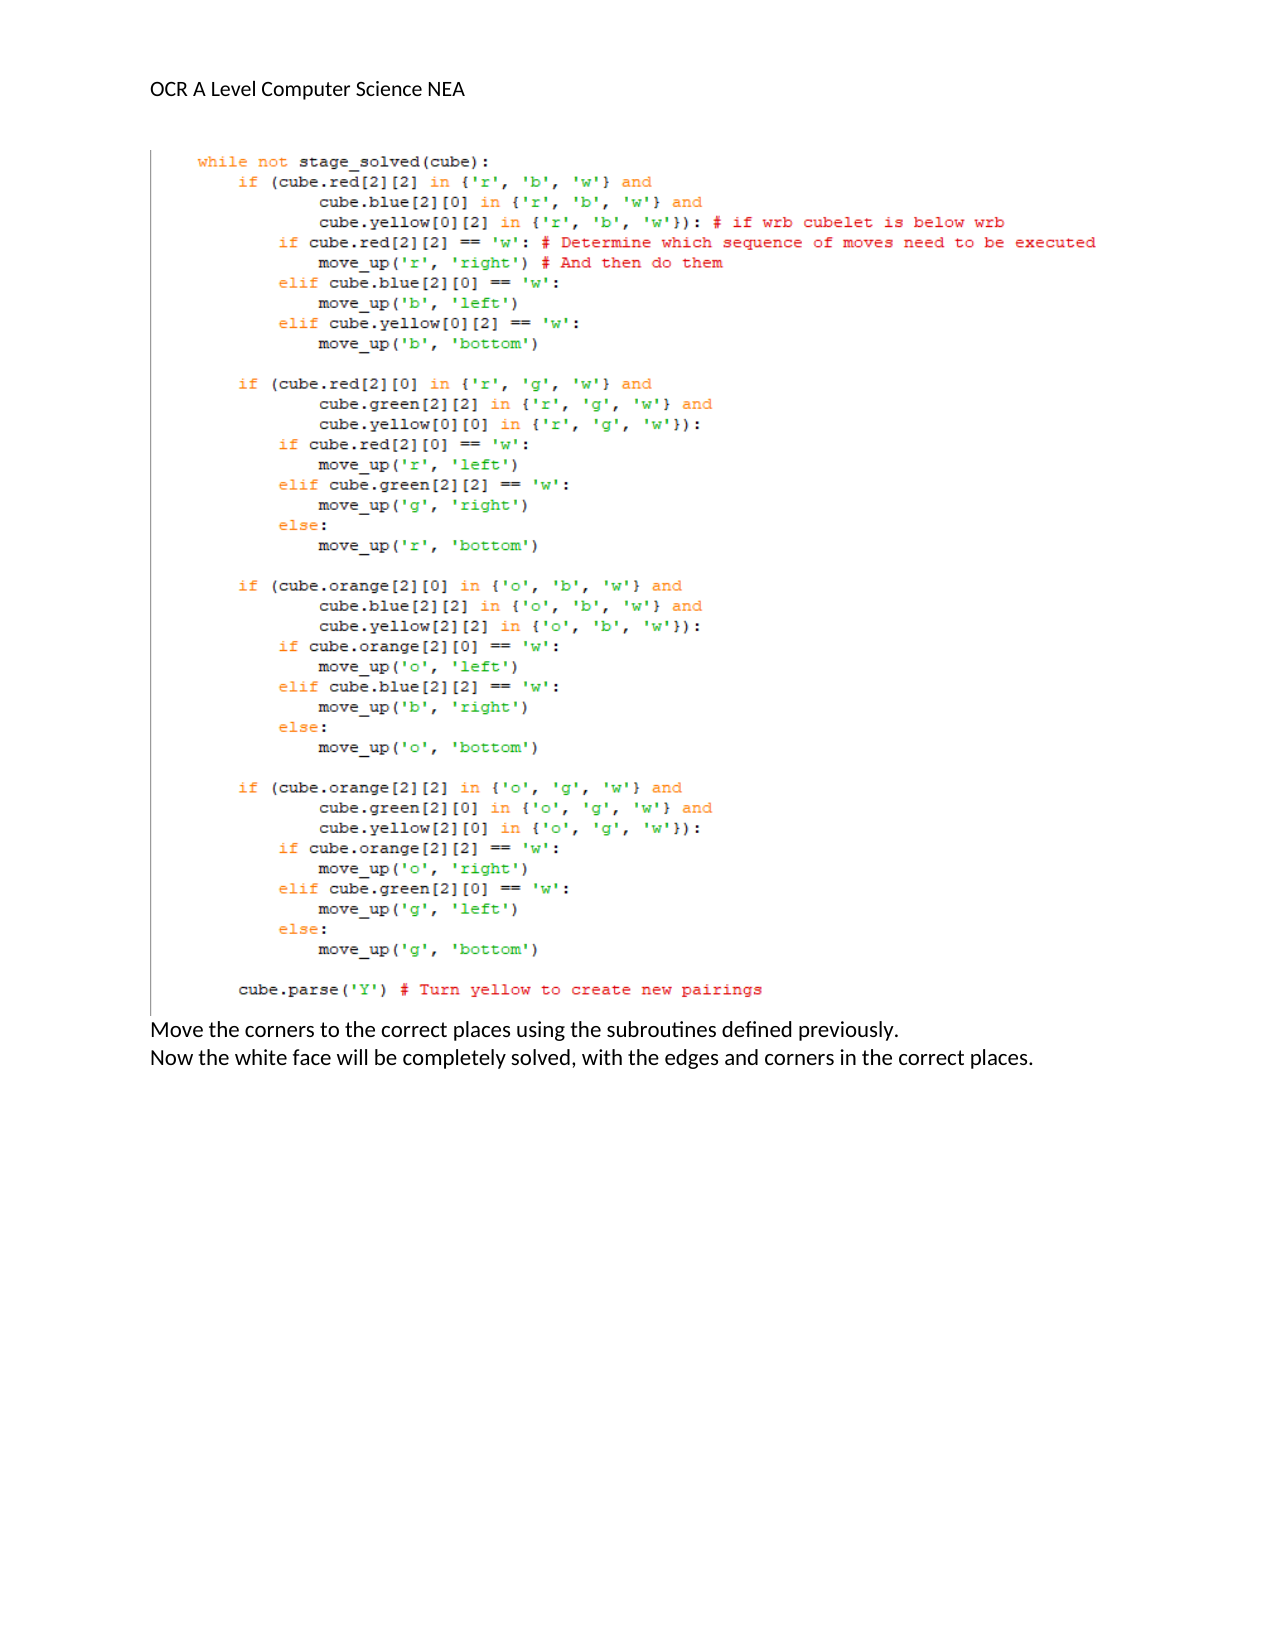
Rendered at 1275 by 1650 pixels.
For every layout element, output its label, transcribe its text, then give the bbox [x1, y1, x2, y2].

picture [150, 150, 1125, 1016]
text Move the corners to the correct places using the subroutines defined previously. [150, 1016, 1125, 1043]
text Now the white face will be completely solved, with the edges and corners in the correct places. [150, 1043, 1125, 1071]
